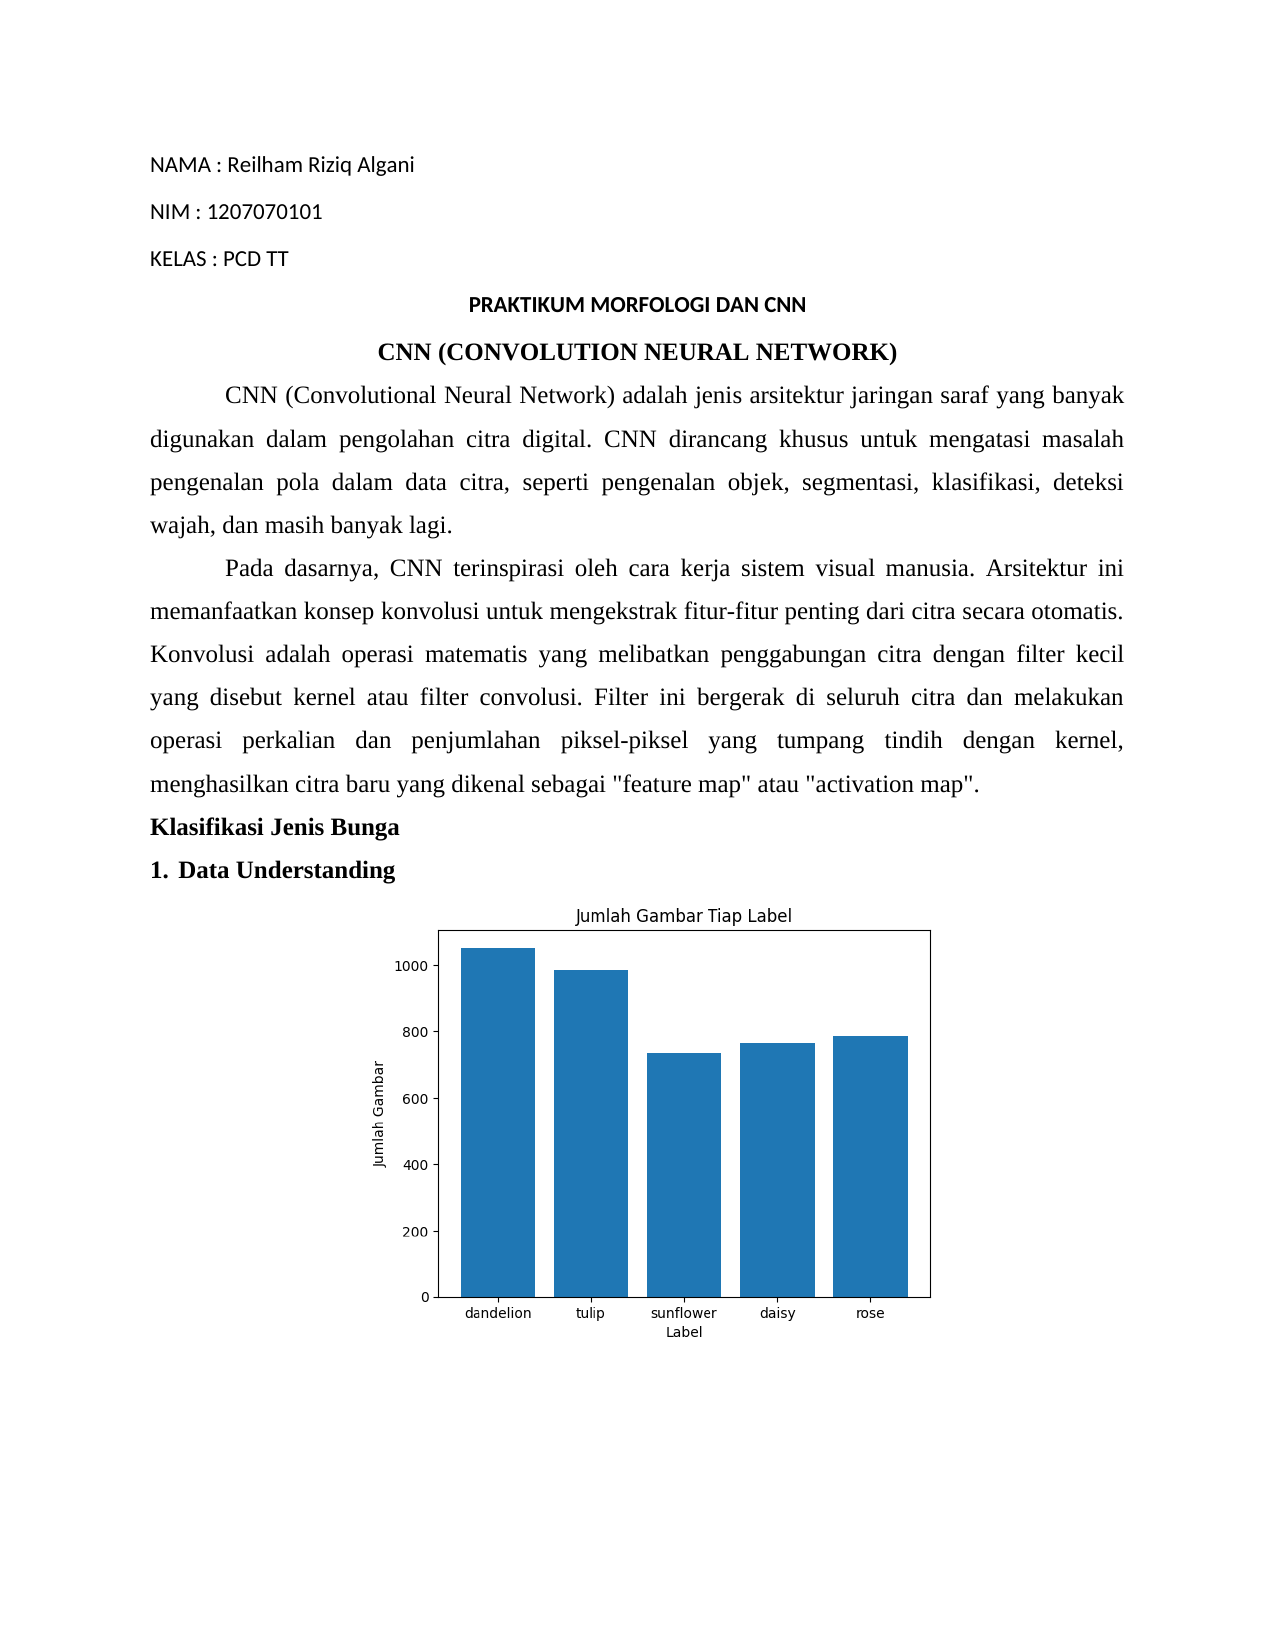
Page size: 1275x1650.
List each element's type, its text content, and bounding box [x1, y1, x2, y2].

picture [364, 898, 939, 1349]
text KELAS : PCD TT [150, 244, 1125, 272]
text PRAKTIKUM MORFOLOGI DAN CNN [150, 291, 1125, 319]
text CNN (Convolutional Neural Network) adalah jenis arsitektur jaringan saraf yang banyak digunakan dalam pengolahan citra digital. CNN dirancang khusus untuk mengatasi masalah pengenalan pola dalam data citra, seperti pengenalan objek, segmentasi, klasifikasi, deteksi wajah, dan masih banyak lagi. [150, 381, 1125, 539]
text NAMA : Reilham Riziq Algani [150, 150, 1125, 178]
list Data Understanding [150, 855, 1125, 884]
text Klasifikasi Jenis Bunga [150, 812, 1125, 841]
text CNN (CONVOLUTION NEURAL NETWORK) [150, 337, 1125, 366]
text Pada dasarnya, CNN terinspirasi oleh cara kerja sistem visual manusia. Arsitektur ini memanfaatkan konsep konvolusi untuk mengekstrak fitur-fitur penting dari citra secara otomatis. Konvolusi adalah operasi matematis yang melibatkan penggabungan citra dengan filter kecil yang disebut kernel atau filter convolusi. Filter ini bergerak di seluruh citra dan melakukan operasi perkalian dan penjumlahan piksel-piksel yang tumpang tindih dengan kernel, menghasilkan citra baru yang dikenal sebagai "feature map" atau "activation map". [150, 553, 1125, 797]
text NIM : 1207070101 [150, 197, 1125, 225]
